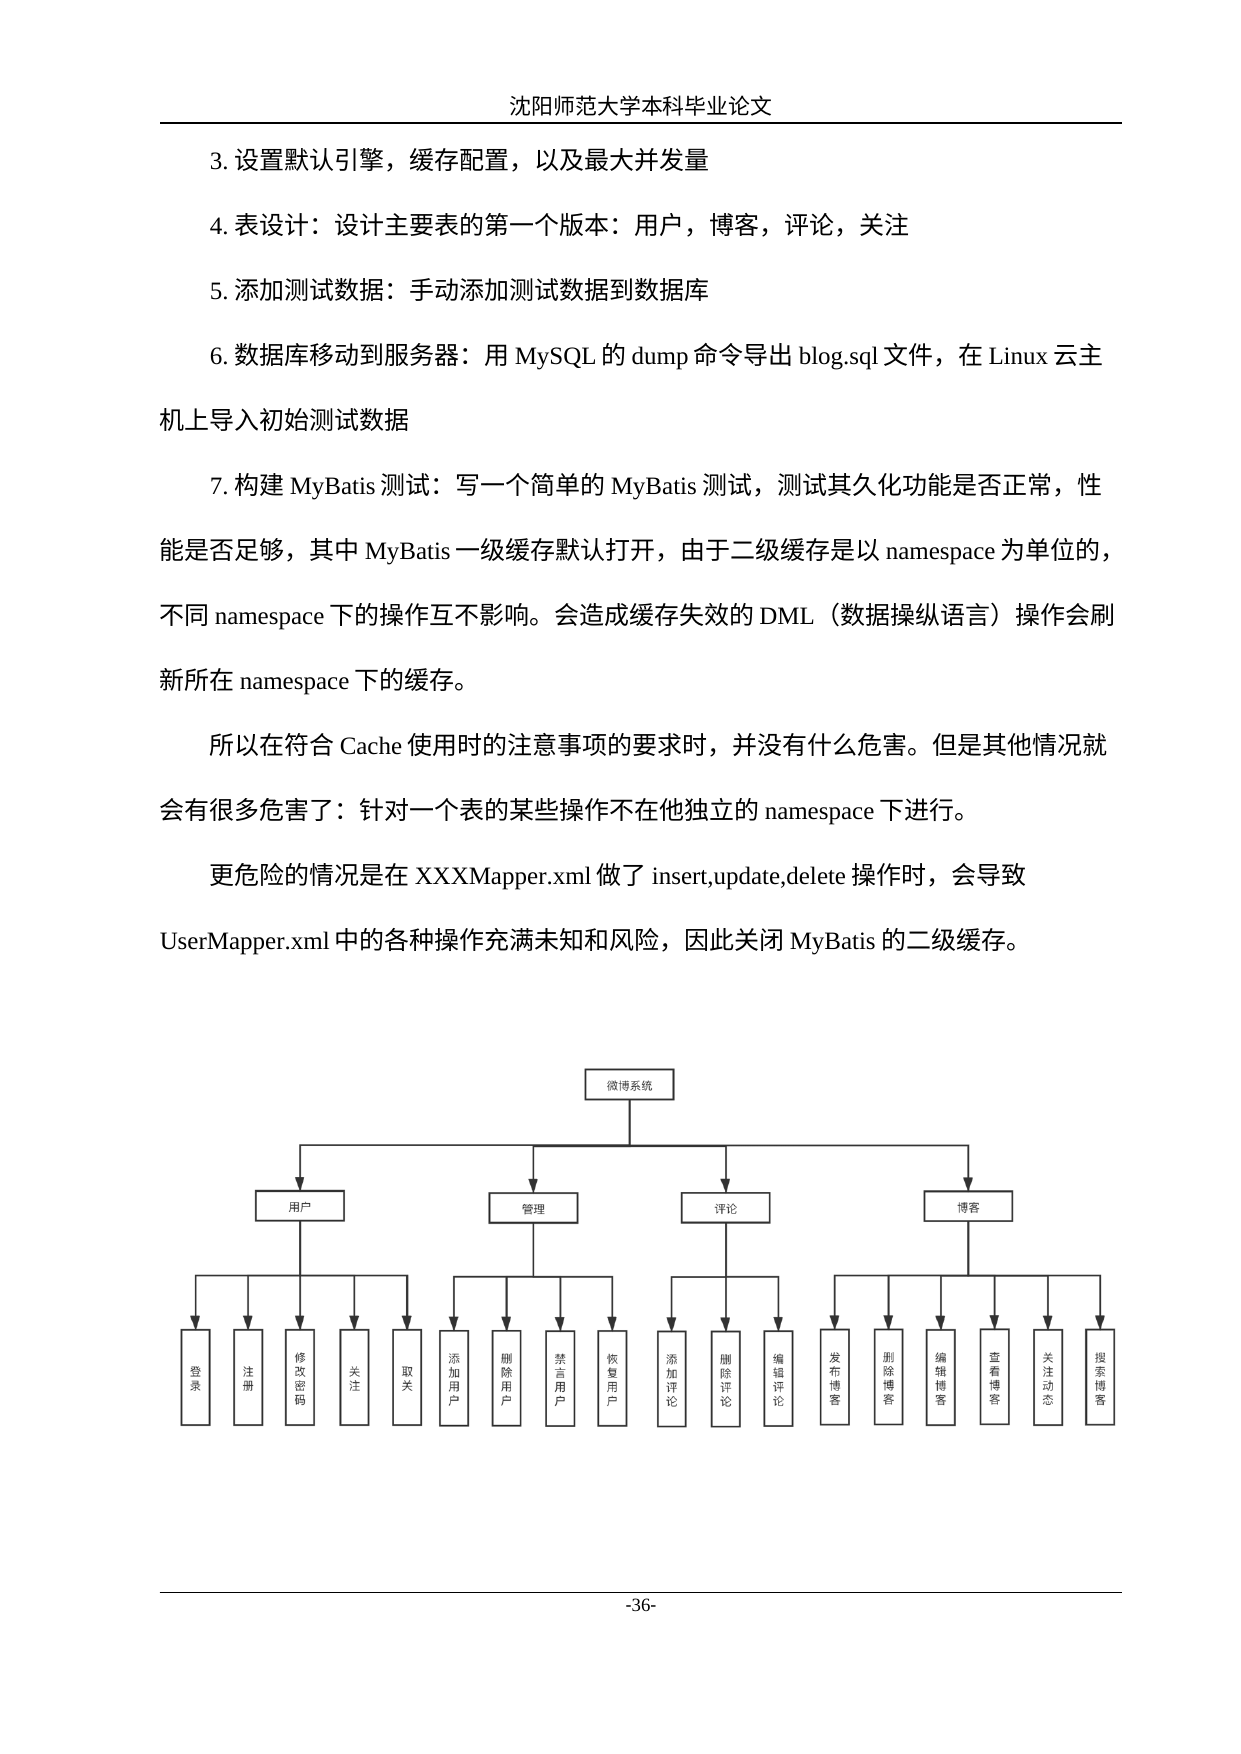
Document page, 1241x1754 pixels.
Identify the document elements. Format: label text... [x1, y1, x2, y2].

picture [159, 1047, 1135, 1448]
text 更危险的情况是在XXXMapper.xml做了insert,update,delete操作时，会导致UserMapper.xml中的各种操作充满未知和风险，因此关闭MyBatis的二级缓存。 [159, 841, 1122, 971]
text 5. 添加测试数据：手动添加测试数据到数据库 [159, 256, 1122, 321]
text 7. 构建MyBatis测试：写一个简单的MyBatis测试，测试其久化功能是否正常，性能是否足够，其中MyBatis一级缓存默认打开，由于二级缓存是以namespace为单位的，不同namespace下的操作互不影响。会造成缓存失效的DML（数据操纵语言）操作会刷新所在namespace下的缓存。 [159, 451, 1122, 711]
text 3. 设置默认引擎，缓存配置，以及最大并发量 [159, 126, 1122, 191]
text 4. 表设计：设计主要表的第一个版本：用户，博客，评论，关注 [159, 191, 1122, 256]
text 6. 数据库移动到服务器：用MySQL的dump命令导出blog.sql文件，在Linux云主机上导入初始测试数据 [159, 321, 1122, 451]
text 所以在符合Cache使用时的注意事项的要求时，并没有什么危害。但是其他情况就会有很多危害了：针对一个表的某些操作不在他独立的namespace下进行。 [159, 711, 1122, 841]
